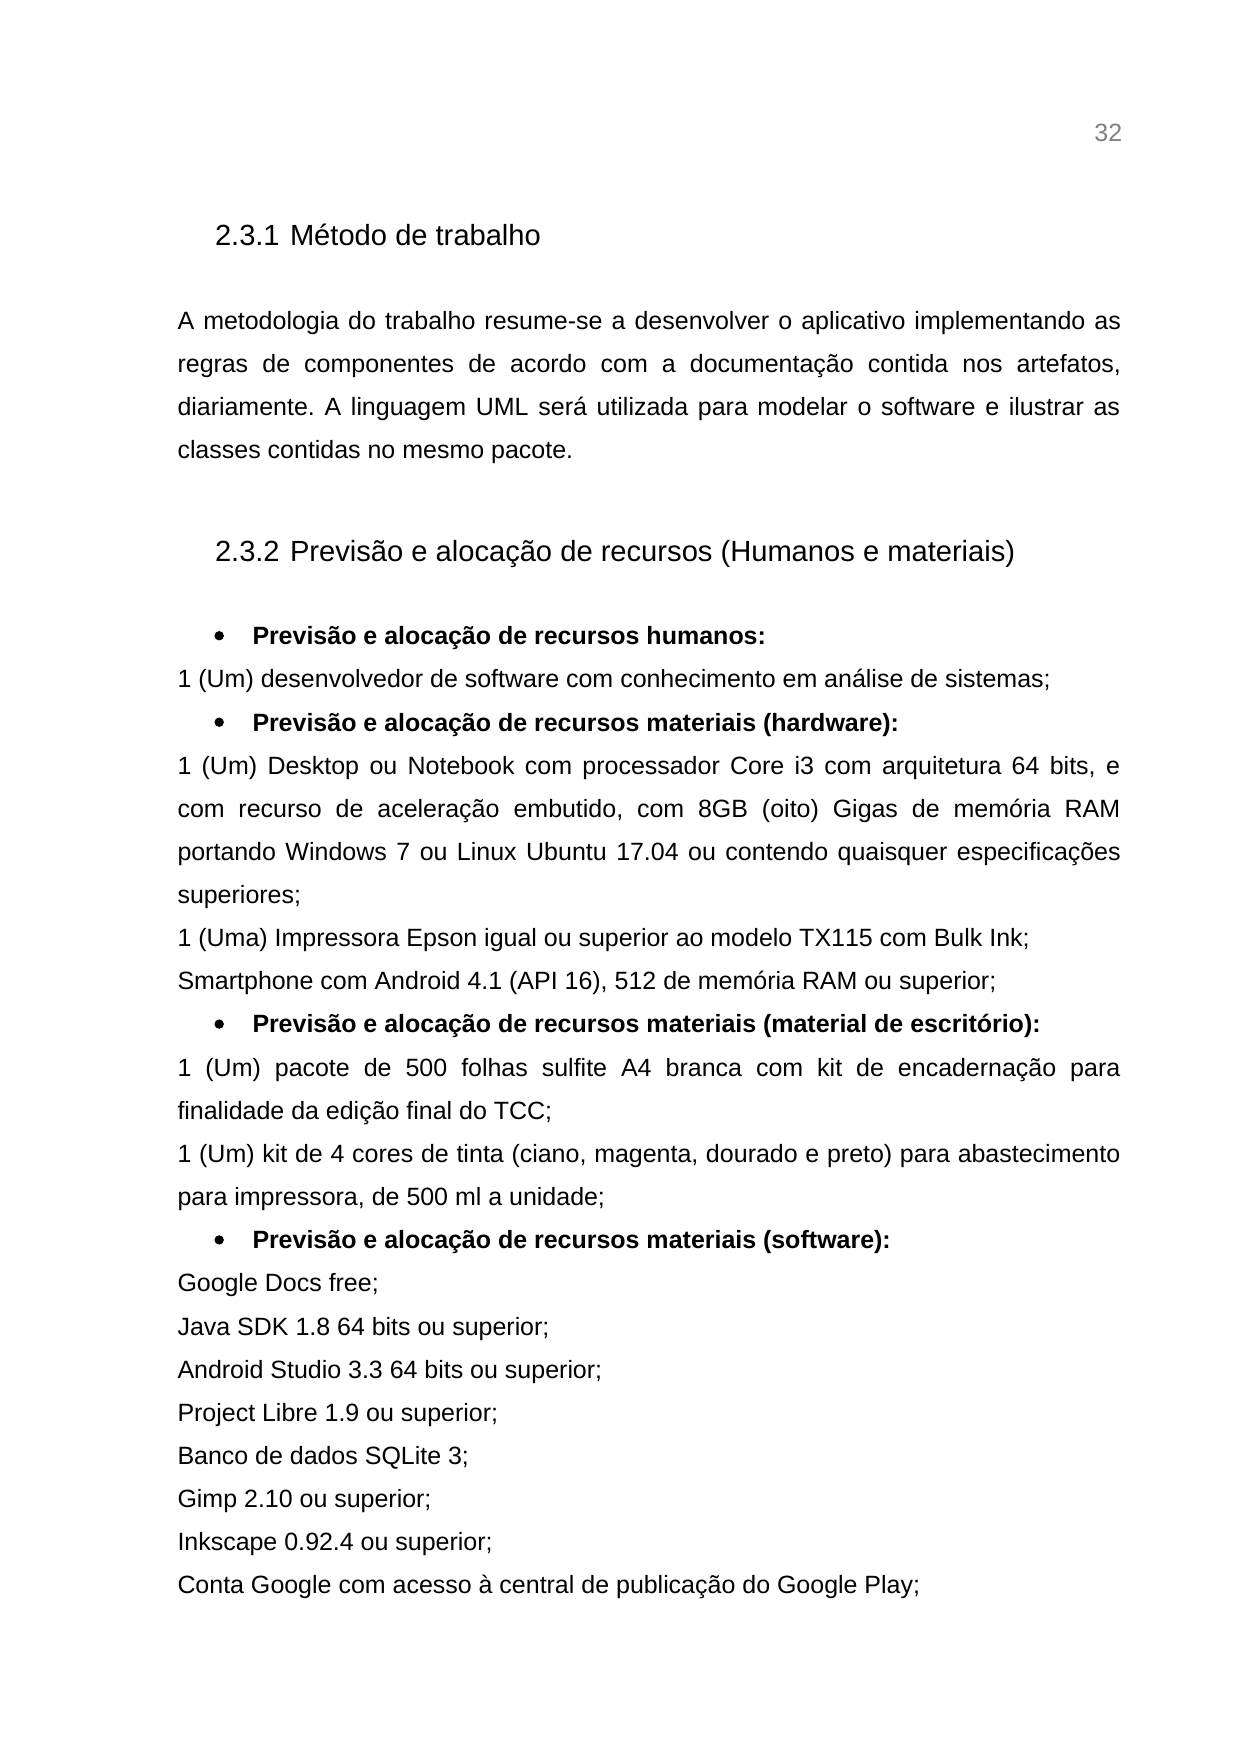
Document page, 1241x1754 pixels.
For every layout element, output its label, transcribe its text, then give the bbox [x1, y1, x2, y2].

text 1 (Um) desenvolvedor de software com conhecimento em análise de sistemas; [177, 664, 1122, 693]
text Gimp 2.10 ou superior; [177, 1484, 1122, 1513]
text 1 (Uma) Impressora Epson igual ou superior ao modelo TX115 com Bulk Ink; [177, 923, 1122, 952]
text A metodologia do trabalho resume-se a desenvolver o aplicativo implementando as regras de componentes de acordo com a documentação contida nos artefatos, diariamente. A linguagem UML será utilizada para modelar o software e ilustrar as classes contidas no mesmo pacote. [177, 306, 1122, 464]
text Google Docs free; [177, 1268, 1122, 1297]
text 1 (Um) Desktop ou Notebook com processador Core i3 com arquitetura 64 bits, e com recurso de aceleração embutido, com 8GB (oito) Gigas de memória RAM portando Windows 7 ou Linux Ubuntu 17.04 ou contendo quaisquer especificações superiores; [177, 751, 1122, 909]
subtitle Método de trabalho [215, 218, 1122, 252]
text Project Libre 1.9 ou superior; [177, 1398, 1122, 1427]
text Smartphone com Android 4.1 (API 16), 512 de memória RAM ou superior; [177, 966, 1122, 995]
list Previsão e alocação de recursos humanos: [215, 621, 1122, 650]
subtitle Previsão e alocação de recursos (Humanos e materiais) [215, 534, 1122, 567]
list Previsão e alocação de recursos materiais (material de escritório): [215, 1009, 1122, 1038]
list Previsão e alocação de recursos materiais (software): [215, 1225, 1122, 1254]
text Java SDK 1.8 64 bits ou superior; [177, 1312, 1122, 1340]
list Previsão e alocação de recursos materiais (hardware): [215, 707, 1122, 736]
text Banco de dados SQLite 3; [177, 1441, 1122, 1470]
text Android Studio 3.3 64 bits ou superior; [177, 1355, 1122, 1383]
text Inkscape 0.92.4 ou superior; [177, 1527, 1122, 1556]
text 1 (Um) kit de 4 cores de tinta (ciano, magenta, dourado e preto) para abastecimento para impressora, de 500 ml a unidade; [177, 1139, 1122, 1211]
text 1 (Um) pacote de 500 folhas sulfite A4 branca com kit de encadernação para finalidade da edição final do TCC; [177, 1053, 1122, 1124]
text Conta Google com acesso à central de publicação do Google Play; [177, 1570, 1122, 1599]
